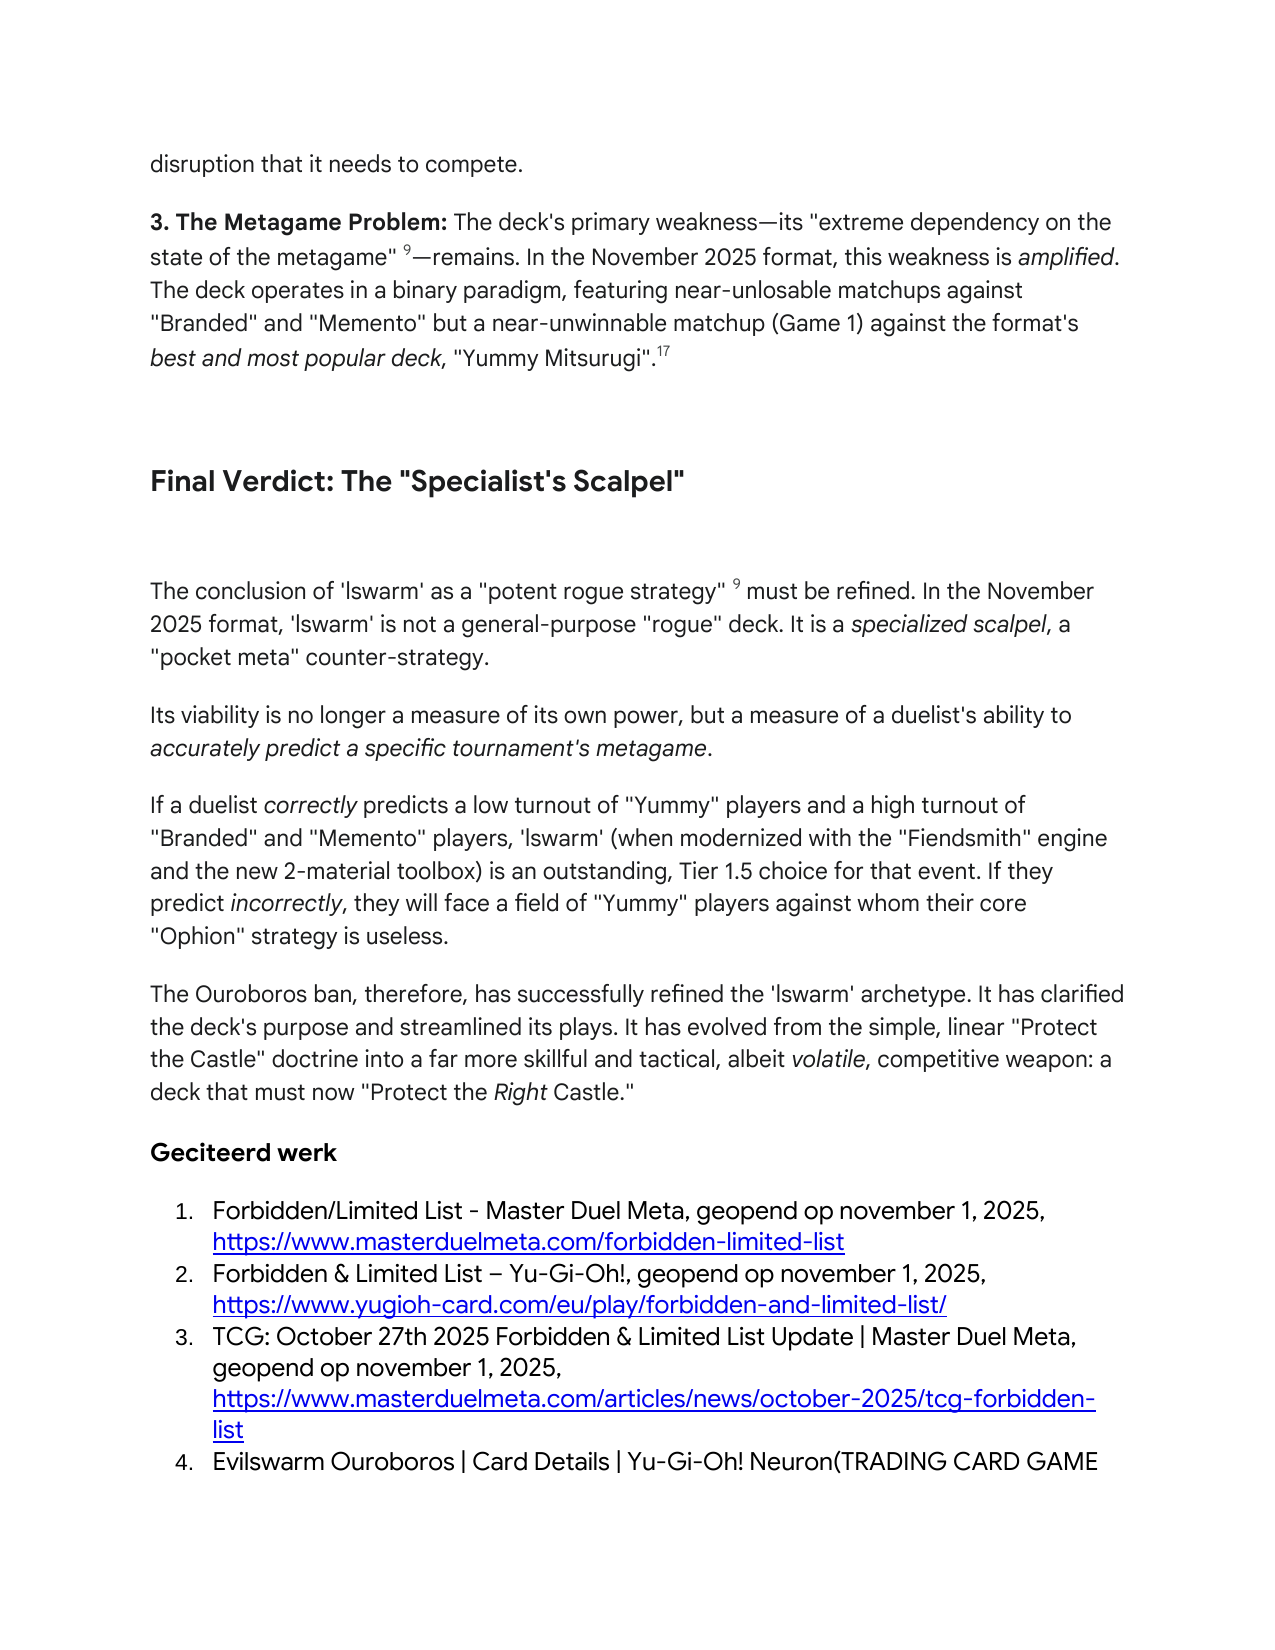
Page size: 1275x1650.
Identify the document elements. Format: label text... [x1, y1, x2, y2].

text If a duelist correctly predicts a low turnout of "Yummy" players and a high turnout of "Branded" and "Memento" players, 'lswarm' (when modernized with the "Fiendsmith" engine and the new 2-material toolbox) is an outstanding, Tier 1.5 choice for that event. If they predict incorrectly, they will face a field of "Yummy" players against whom their core "Ophion" strategy is useless. [150, 791, 1125, 951]
text 3. The Metagame Problem: The deck's primary weakness—its "extreme dependency on the state of the metagame" 9—remains. In the November 2025 format, this weakness is amplified. The deck operates in a binary paradigm, featuring near-unlosable matchups against "Branded" and "Memento" but a near-unwinnable matchup (Game 1) against the format's best and most popular deck, "Yummy Mitsurugi".17 [150, 208, 1125, 373]
text The Ouroboros ban, therefore, has successfully refined the 'lswarm' archetype. It has clarified the deck's purpose and streamlined its plays. It has evolved from the simple, linear "Protect the Castle" doctrine into a far more skillful and tactical, albeit volatile, competitive weapon: a deck that must now "Protect the Right Castle." [150, 980, 1125, 1107]
text Its viability is no longer a measure of its own power, but a measure of a duelist's ability to accurately predict a specific tournament's metagame. [150, 701, 1125, 762]
text The conclusion of 'lswarm' as a "potent rogue strategy" 9 must be refined. In the November 2025 format, 'lswarm' is not a general-purpose "rogue" deck. It is a specialized scalpel, a "pocket meta" counter-strategy. [150, 575, 1125, 672]
list Forbidden/Limited List - Master Duel Meta, geopend op november 1, 2025, https://www.masterduelmeta.com/forbidden-limited-list [175, 1195, 1125, 1258]
subtitle Geciteerd werk [150, 1137, 1125, 1169]
list TCG: October 27th 2025 Forbidden & Limited List Update | Master Duel Meta, geopend op november 1, 2025, https://www.masterduelmeta.com/articles/news/october-2025/tcg-forbidden-list [175, 1321, 1125, 1446]
subtitle Final Verdict: The "Specialist's Scalpel" [150, 463, 1125, 500]
list Forbidden & Limited List – Yu-Gi-Oh!, geopend op november 1, 2025, https://www.yugioh-card.com/eu/play/forbidden-and-limited-list/ [175, 1258, 1125, 1321]
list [175, 1446, 1125, 1477]
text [150, 150, 1125, 179]
